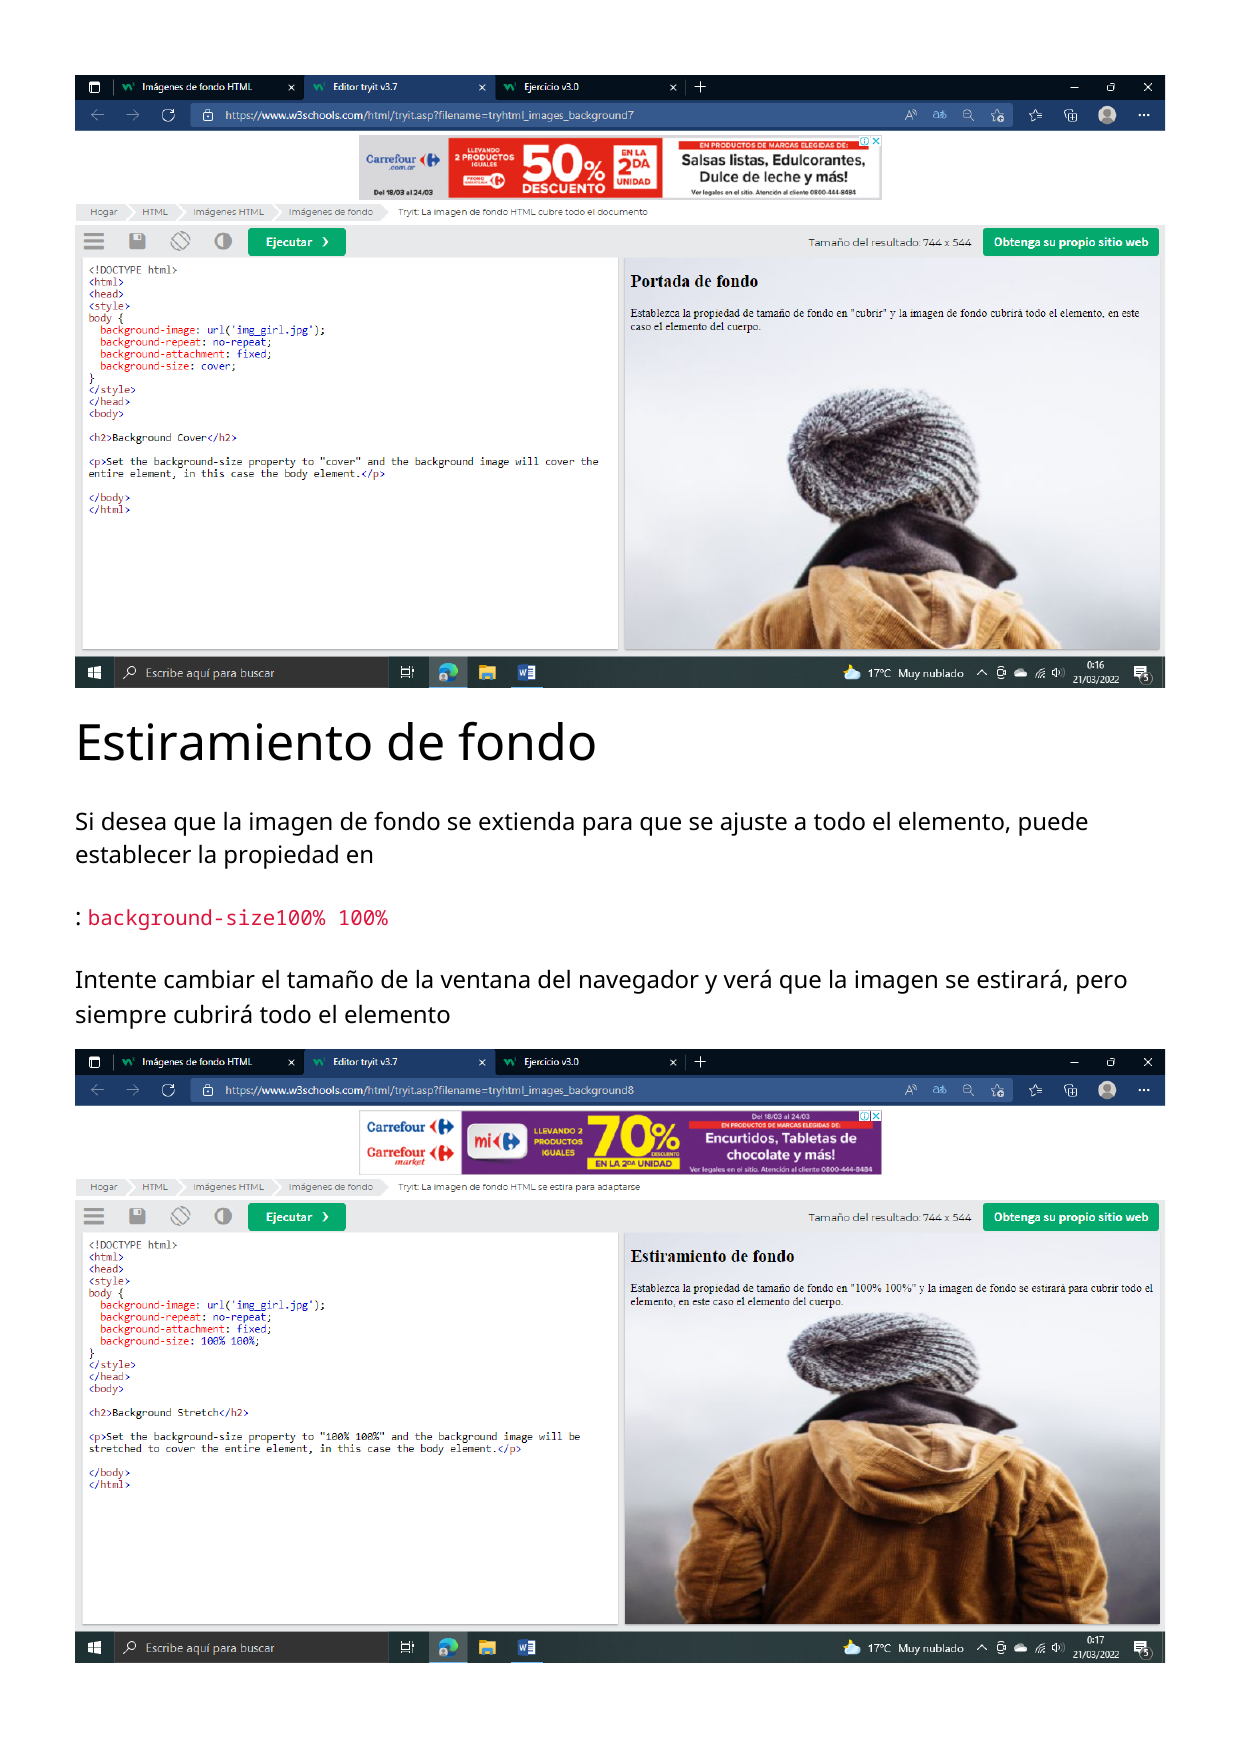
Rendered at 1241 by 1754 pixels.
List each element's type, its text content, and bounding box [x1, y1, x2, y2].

picture [75, 75, 1166, 688]
text Si desea que la imagen de fondo se extienda para que se ajuste a todo el elemento, puede establecer la propiedad en [75, 805, 1165, 870]
subtitle Estiramiento de fondo [75, 707, 1165, 775]
text : background-size100% 100% [75, 900, 1165, 933]
text Intente cambiar el tamaño de la ventana del navegador y verá que la imagen se estirará, pero siempre cubrirá todo el elemento [75, 963, 1165, 1031]
picture [75, 1049, 1166, 1663]
